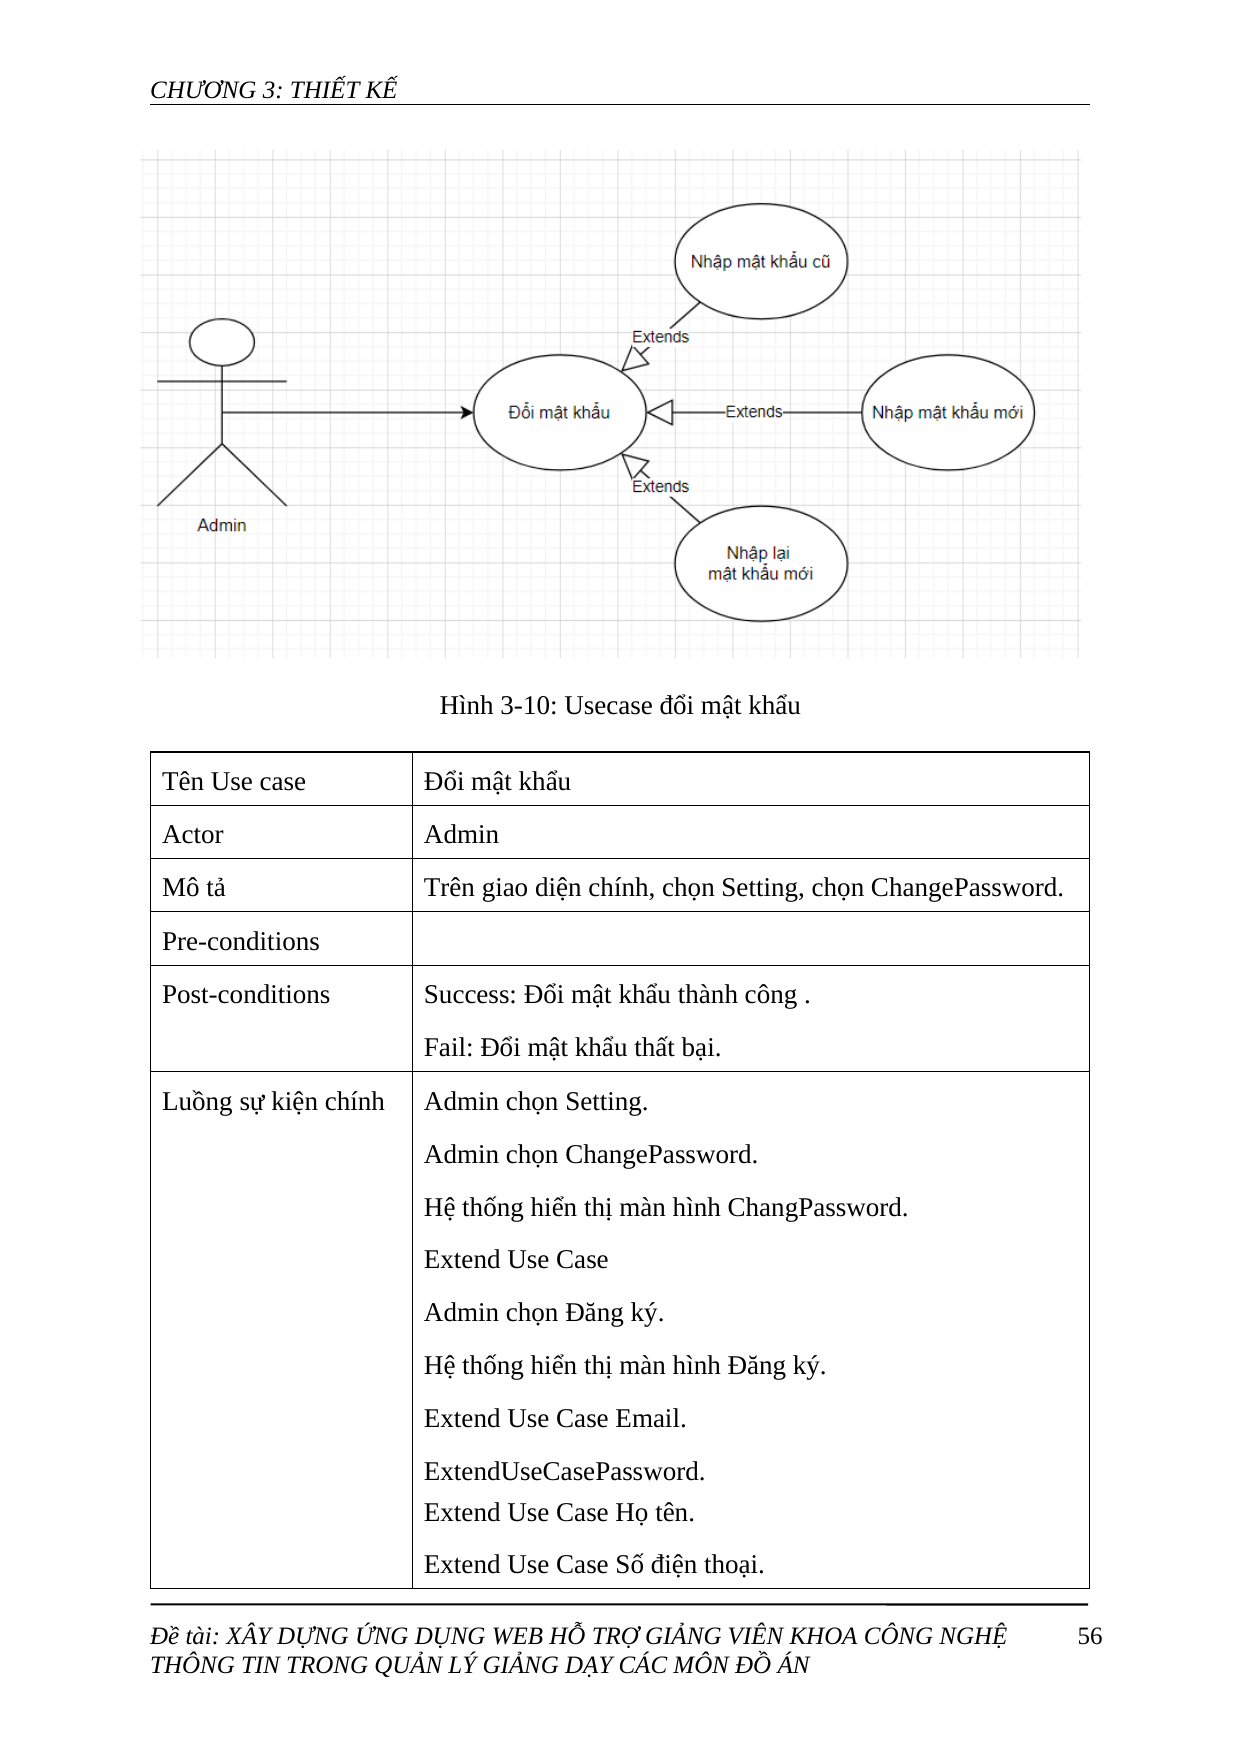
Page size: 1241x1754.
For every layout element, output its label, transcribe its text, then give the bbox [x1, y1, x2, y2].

table_cell Trên giao diện chính, chọn Setting, chọn ChangePassword. [413, 859, 1089, 911]
table_cell Post-conditions [151, 966, 412, 1071]
table_cell [413, 912, 1089, 965]
table_cell Success: Đổi mật khẩu thành công . Fail: Đổi mật khẩu thất bại. [413, 966, 1089, 1071]
text Hình 3-10: Usecase đổi mật khẩu [150, 689, 1090, 720]
table_cell Luồng sự kiện chính [151, 1072, 412, 1588]
table_cell Admin chọn Setting. Admin chọn ChangePassword. Hệ thống hiển thị màn hình ChangPassword. Extend Use Case Admin chọn Đăng ký. Hệ thống hiển thị màn hình Đăng ký. Extend Use Case Email. ExtendUseCasePassword. Extend Use Case Họ tên. Extend Use Case Số điện thoại. [413, 1072, 1089, 1588]
table_header Tên Use case [151, 753, 412, 805]
table_cell Mô tả [151, 859, 412, 911]
table_cell Pre-conditions [151, 912, 412, 965]
table_cell Actor [151, 806, 412, 858]
table_cell Admin [413, 806, 1089, 858]
picture [140, 150, 1081, 658]
table_header Đổi mật khẩu [413, 753, 1089, 805]
